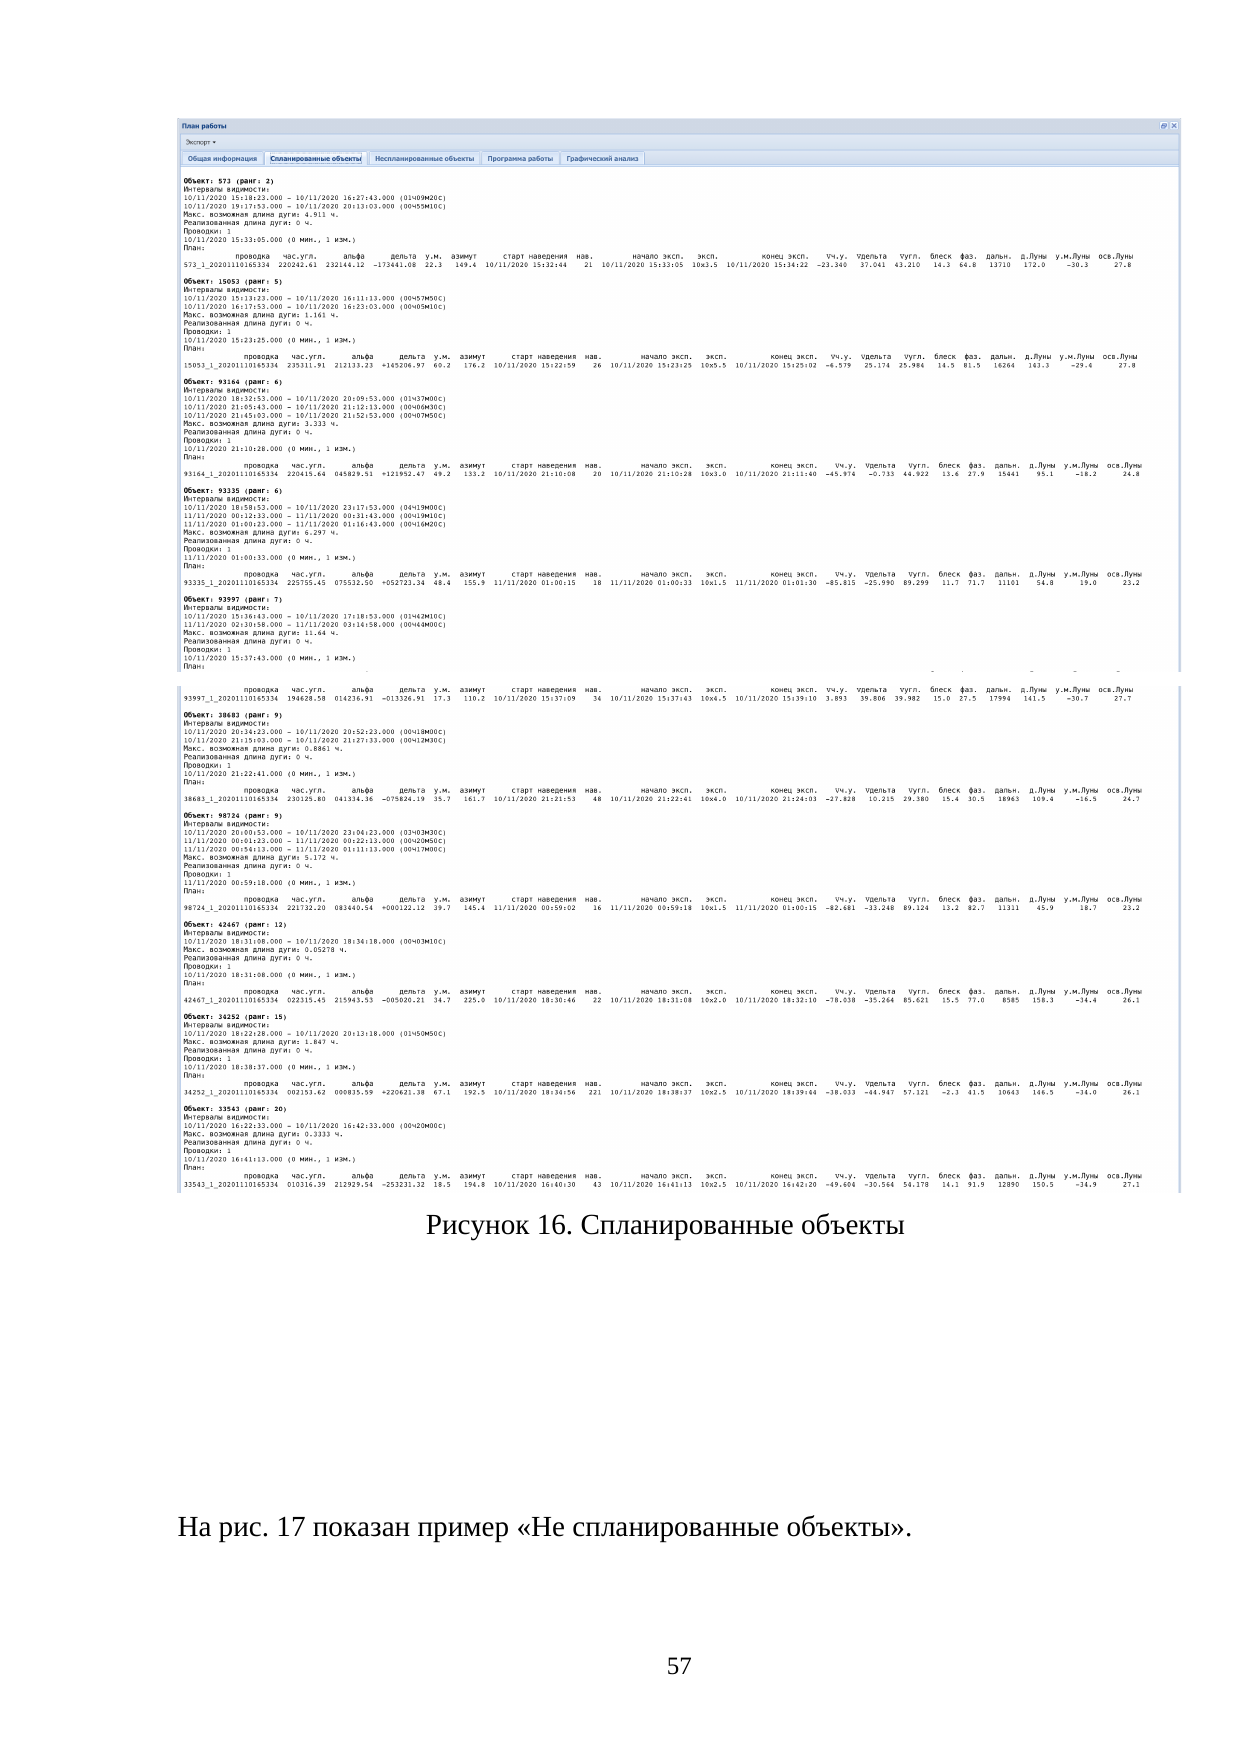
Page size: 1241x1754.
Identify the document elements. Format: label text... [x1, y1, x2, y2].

text Рисунок 16. Спланированные объекты [177, 1207, 1153, 1241]
picture [177, 686, 1182, 1193]
picture [177, 118, 1182, 672]
text На рис. 17 показан пример «Не спланированные объекты». [177, 1509, 1153, 1542]
